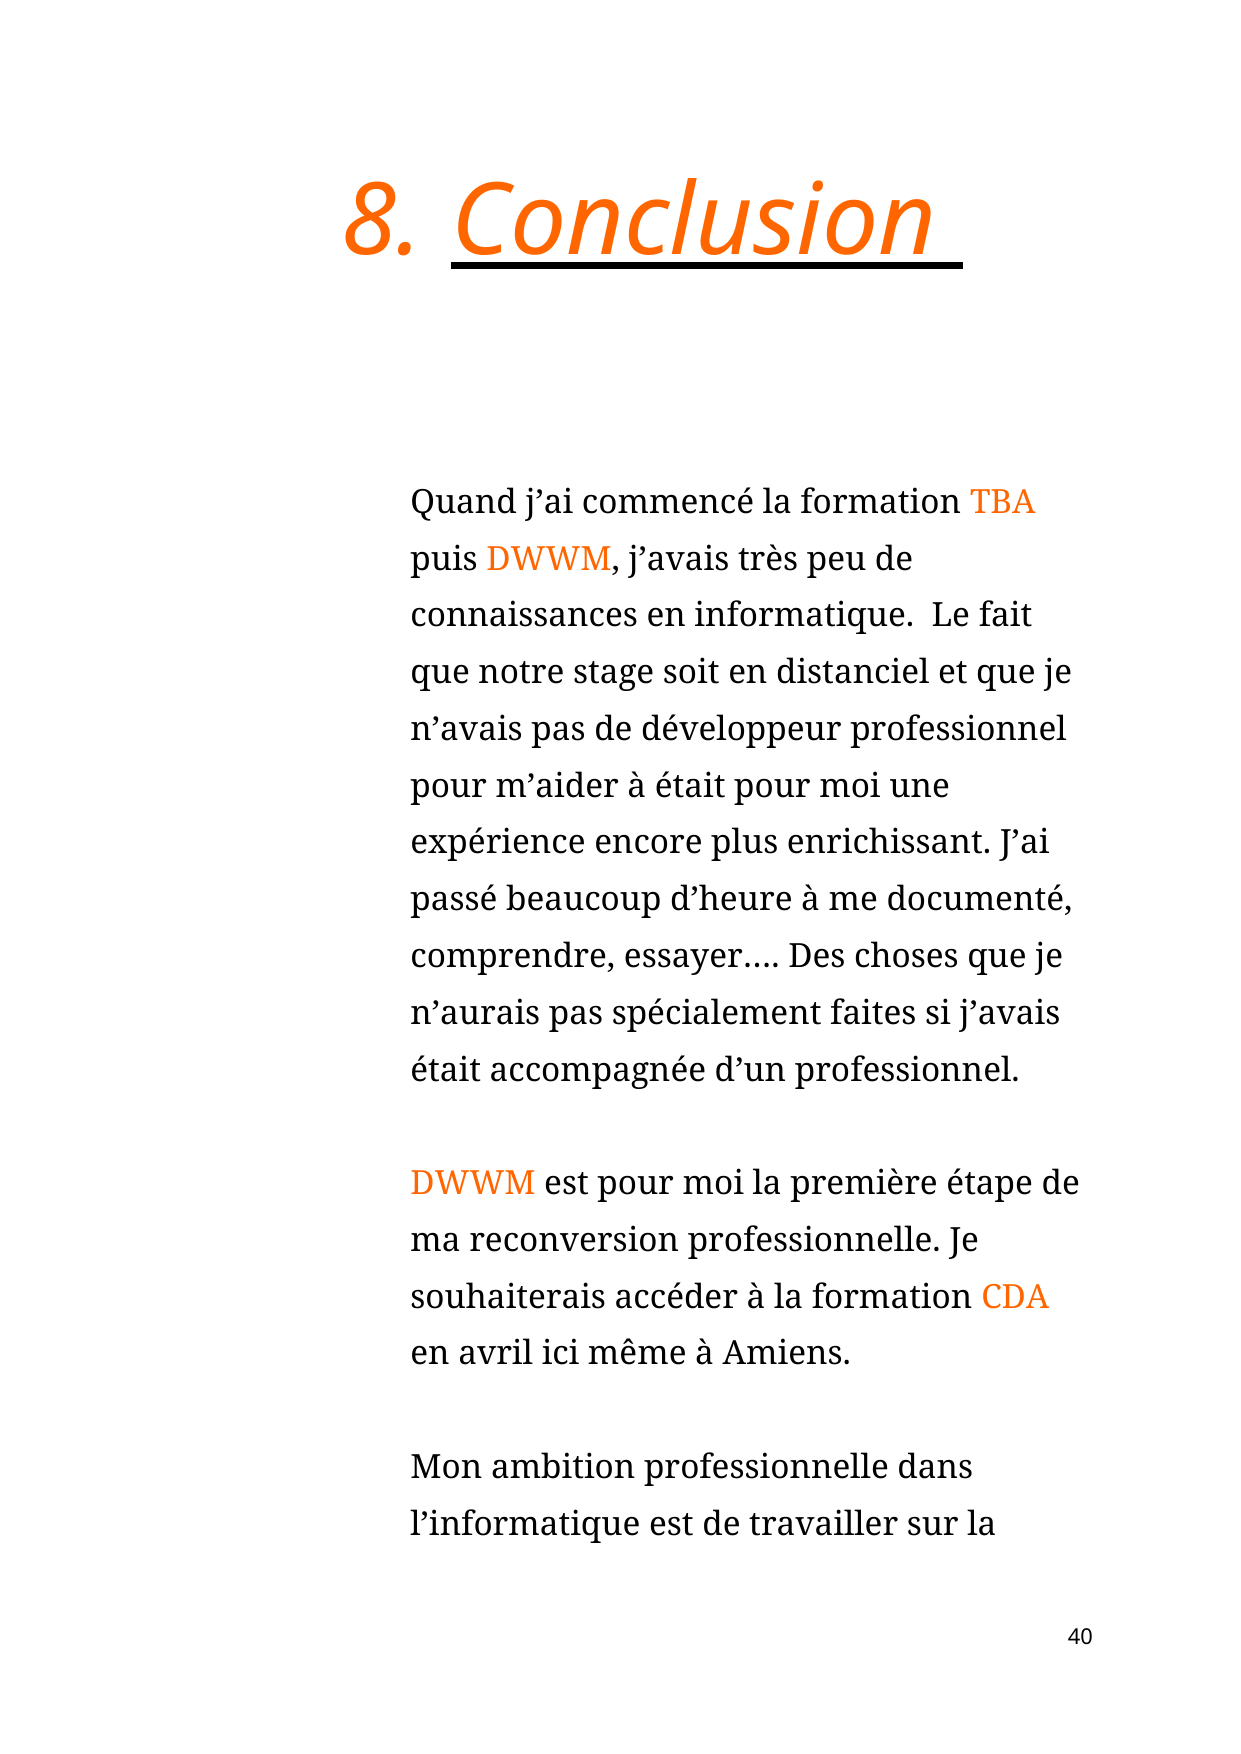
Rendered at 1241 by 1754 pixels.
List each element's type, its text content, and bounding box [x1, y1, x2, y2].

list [410, 1443, 1093, 1545]
list Conclusion [185, 148, 1093, 284]
list Quand j’ai commencé la formation TBA puis DWWM, j’avais très peu de connaissances en informatique. Le fait que notre stage soit en distanciel et que je n’avais pas de développeur professionnel pour m’aider à était pour moi une expérience encore plus enrichissant. J’ai passé beaucoup d’heure à me documenté, comprendre, essayer…. Des choses que je n’aurais pas spécialement faites si j’avais était accompagnée d’un professionnel. [410, 478, 1093, 1091]
list DWWM est pour moi la première étape de ma reconversion professionnelle. Je souhaiterais accéder à la formation CDA en avril ici même à Amiens. [410, 1159, 1093, 1374]
